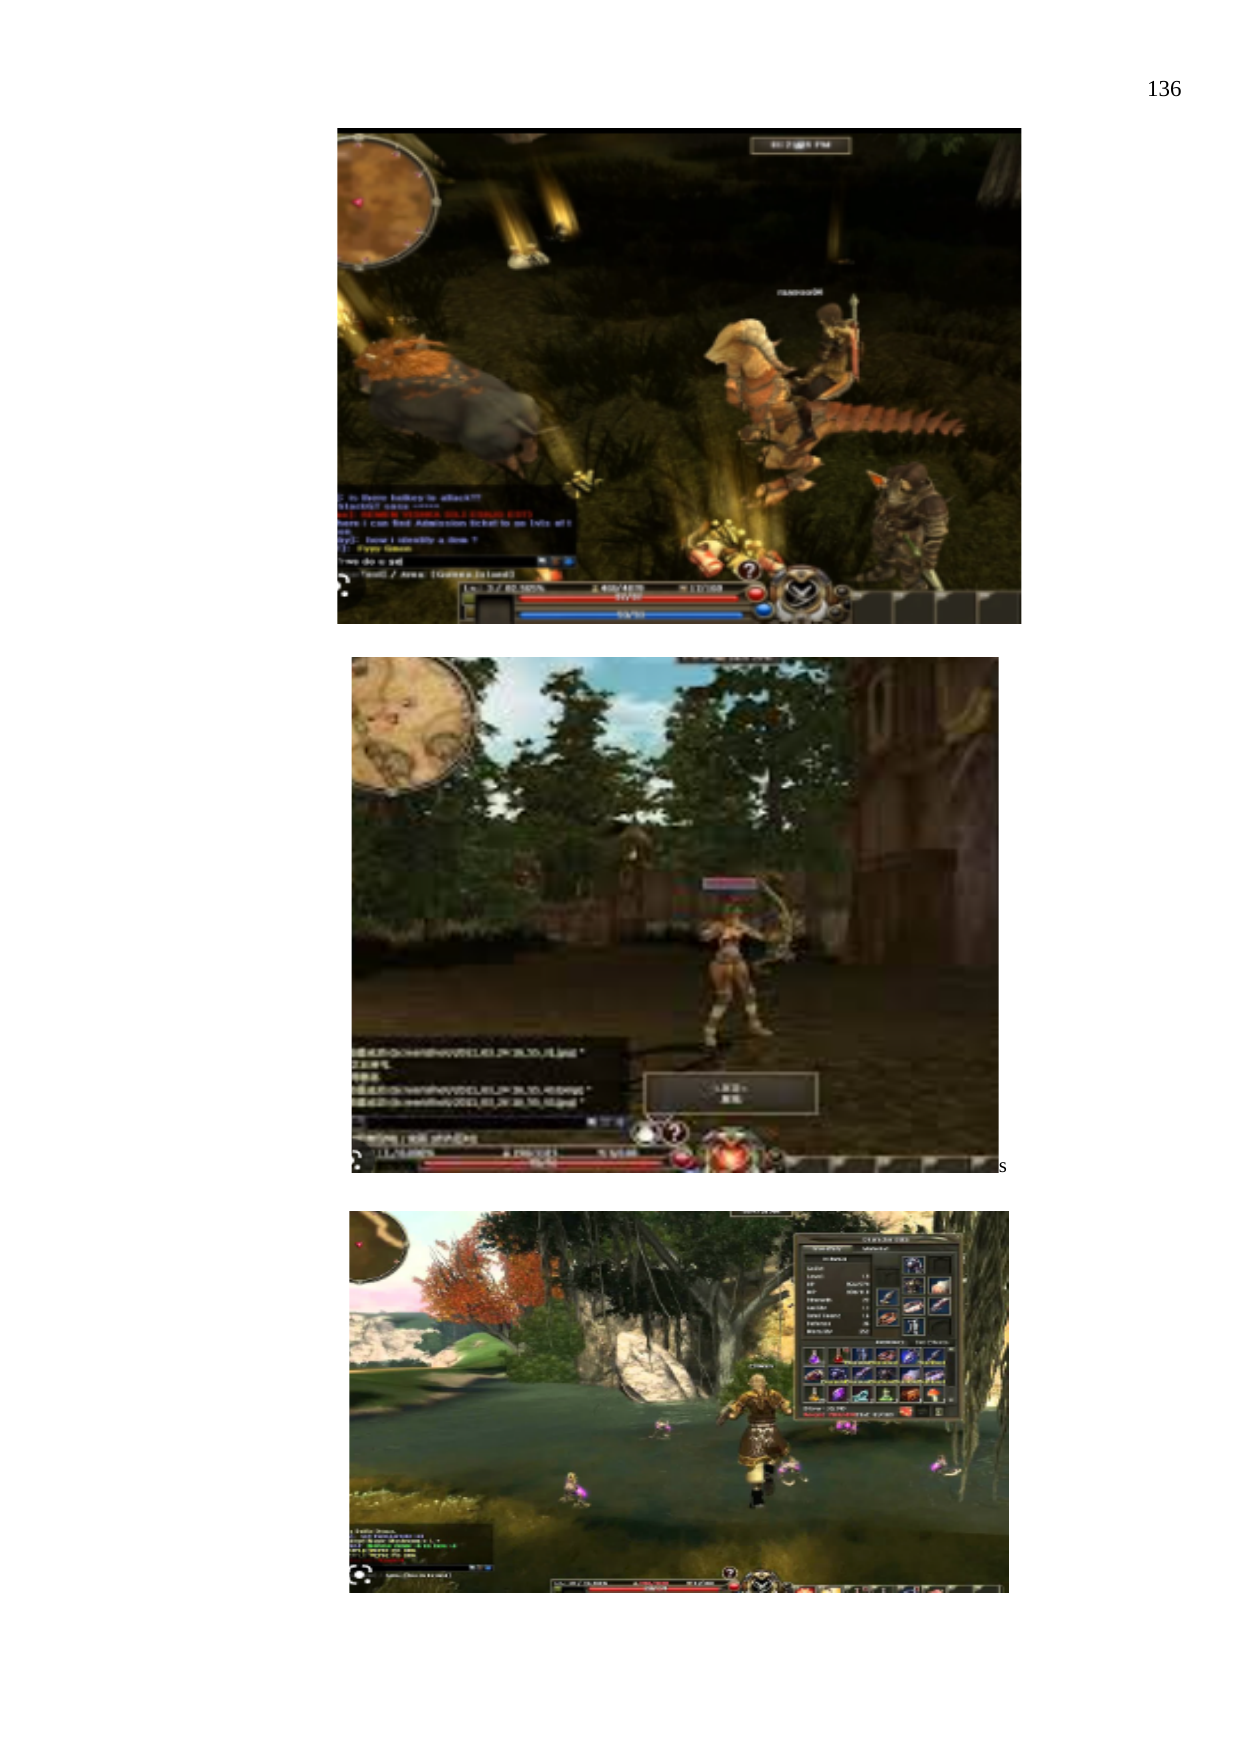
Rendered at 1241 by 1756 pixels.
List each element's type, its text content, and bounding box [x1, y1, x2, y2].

picture [337, 128, 1022, 624]
picture [351, 657, 999, 1173]
picture [349, 1211, 1009, 1593]
